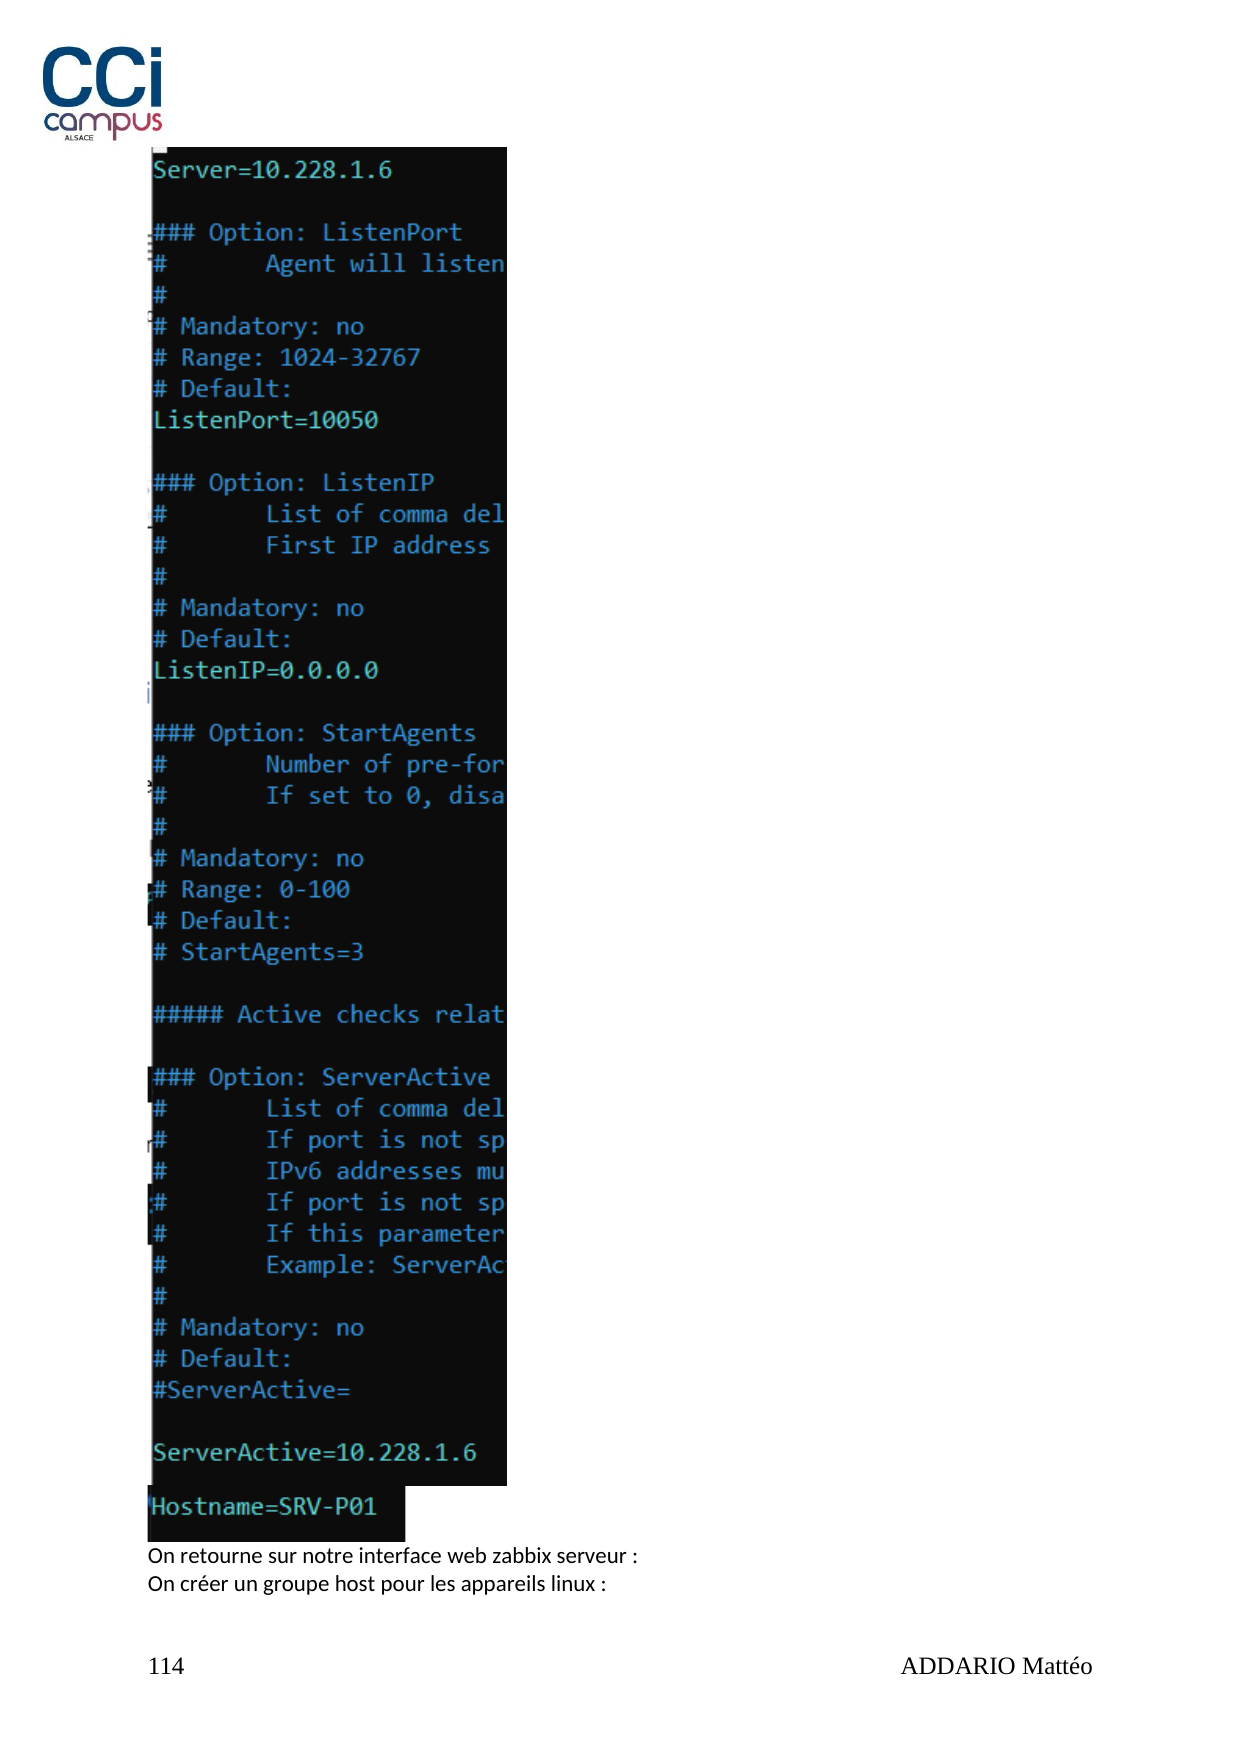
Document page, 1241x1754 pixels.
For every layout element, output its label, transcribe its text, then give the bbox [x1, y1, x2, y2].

text On créer un groupe host pour les appareils linux : [148, 1569, 1093, 1598]
text On retourne sur notre interface web zabbix serveur : [148, 1542, 1093, 1569]
picture [35, 26, 507, 1542]
